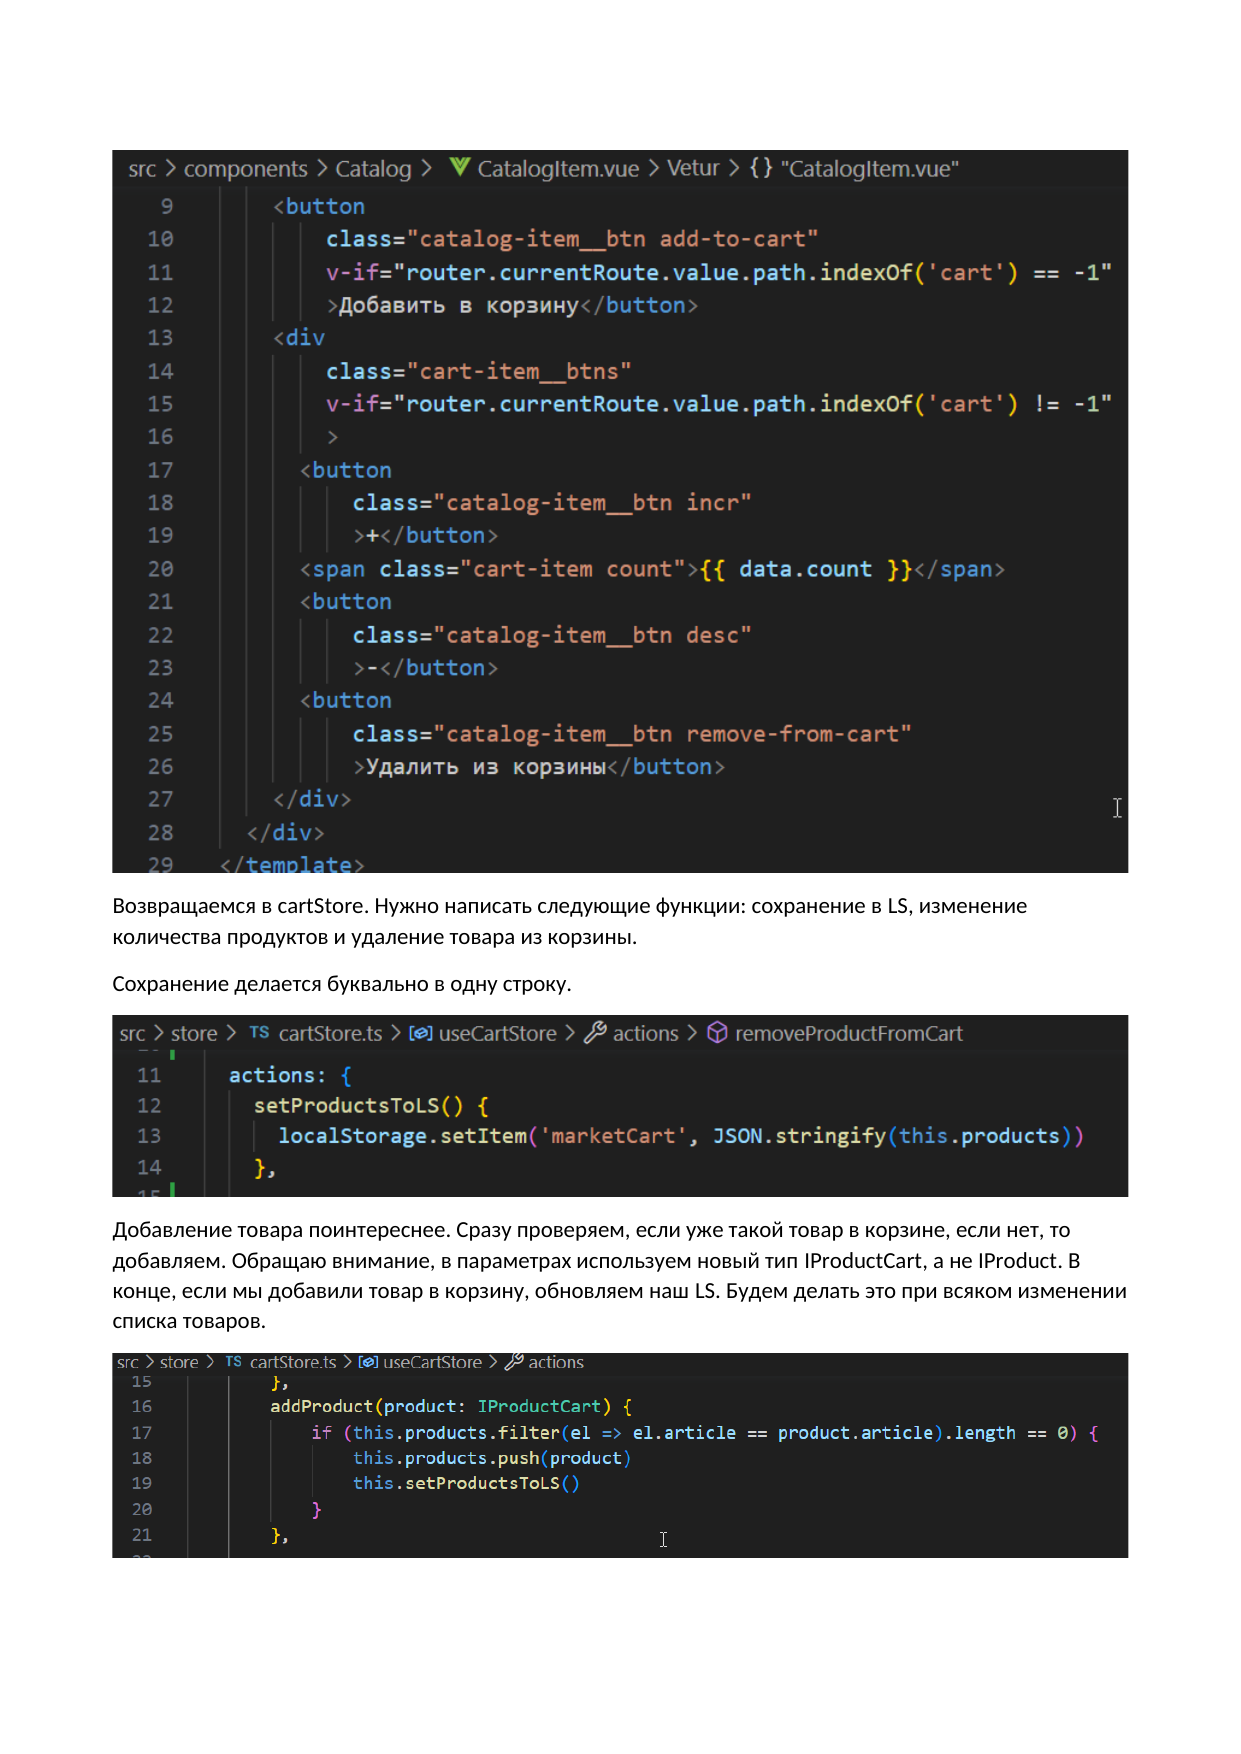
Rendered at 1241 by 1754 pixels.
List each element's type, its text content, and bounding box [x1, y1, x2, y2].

picture [112, 1353, 1129, 1558]
picture [112, 150, 1129, 873]
picture [112, 1015, 1129, 1197]
text Добавление товара поинтереснее. Сразу проверяем, если уже такой товар в корзине, если нет, то добавляем. Обращаю внимание, в параметрах используем новый тип IProductCart, а не IProduct. В конце, если мы добавили товар в корзину, обновляем наш LS. Будем делать это при всяком изменении списка товаров. [112, 1216, 1128, 1334]
text Возвращаемся в cartStore. Нужно написать следующие функции: сохранение в LS, изменение количества продуктов и удаление товара из корзины. [112, 892, 1128, 950]
text Сохранение делается буквально в одну строку. [112, 969, 1128, 997]
